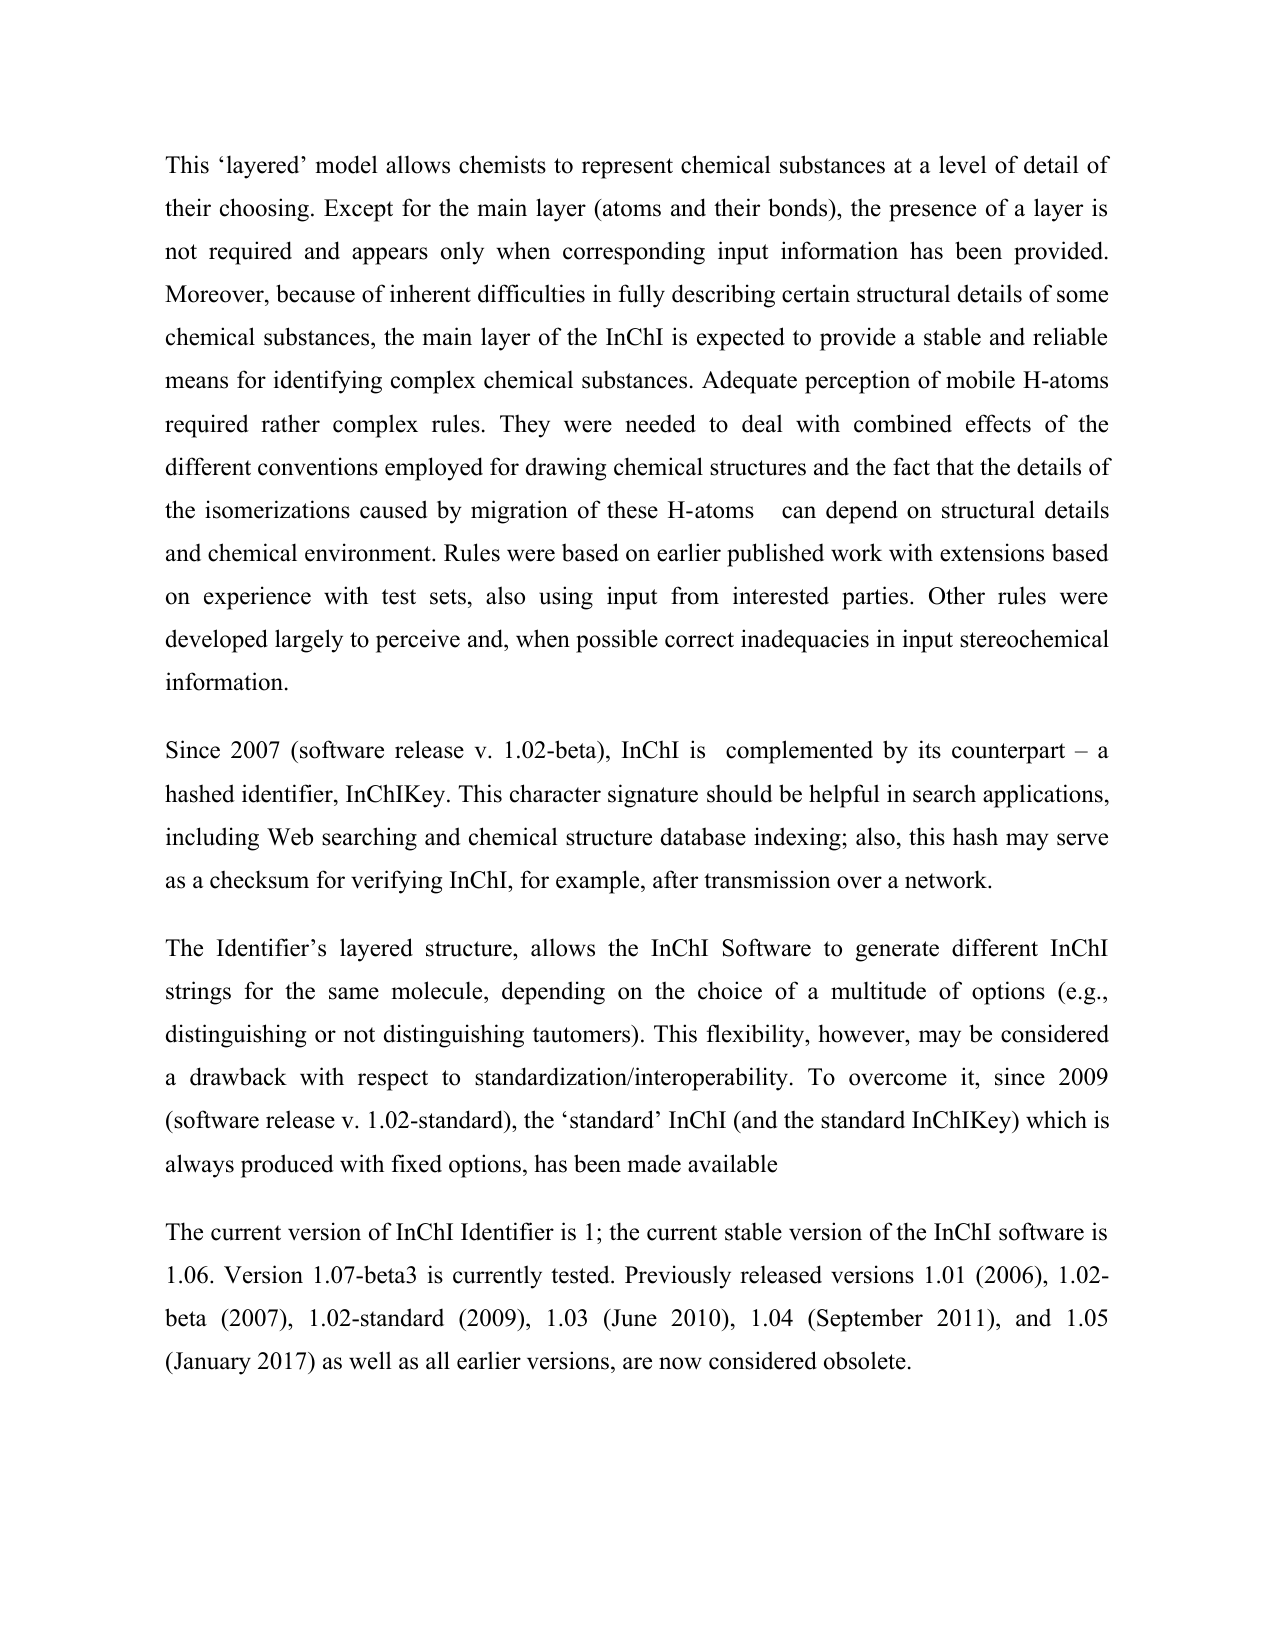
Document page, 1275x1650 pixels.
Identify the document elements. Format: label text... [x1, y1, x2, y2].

text The Identifier’s layered structure, allows the InChI Software to generate different InChI strings for the same molecule, depending on the choice of a multitude of options (e.g., distinguishing or not distinguishing tautomers). This flexibility, however, may be considered a drawback with respect to standardization/interoperability. To overcome it, since 2009 (software release v. 1.02-standard), the ‘standard’ InChI (and the standard InChIKey) which is always produced with fixed options, has been made available [165, 933, 1110, 1177]
text The current version of InChI Identifier is 1; the current stable version of the InChI software is 1.06. Version 1.07-beta3 is currently tested. Previously released versions 1.01 (2006), 1.02-beta (2007), 1.02-standard (2009), 1.03 (June 2010), 1.04 (September 2011), and 1.05 (January 2017) as well as all earlier versions, are now considered obsolete. [165, 1217, 1110, 1375]
text This ‘layered’ model allows chemists to represent chemical substances at a level of detail of their choosing. Except for the main layer (atoms and their bonds), the presence of a layer is not required and appears only when corresponding input information has been provided. Moreover, because of inherent difficulties in fully describing certain structural details of some chemical substances, the main layer of the InChI is expected to provide a stable and reliable means for identifying complex chemical substances. Adequate perception of mobile H-atoms required rather complex rules. They were needed to deal with combined effects of the different conventions employed for drawing chemical structures and the fact that the details of the isomerizations caused by migration of these H-atoms can depend on structural details and chemical environment. Rules were based on earlier published work with extensions based on experience with test sets, also using input from interested parties. Other rules were developed largely to perceive and, when possible correct inadequacies in input stereochemical information. [165, 150, 1110, 696]
text Since 2007 (software release v. 1.02-beta), InChI is complemented by its counterpart – a hashed identifier, InChIKey. This character signature should be helpful in search applications, including Web searching and chemical structure database indexing; also, this hash may serve as a checksum for verifying InChI, for example, after transmission over a network. [165, 736, 1110, 894]
